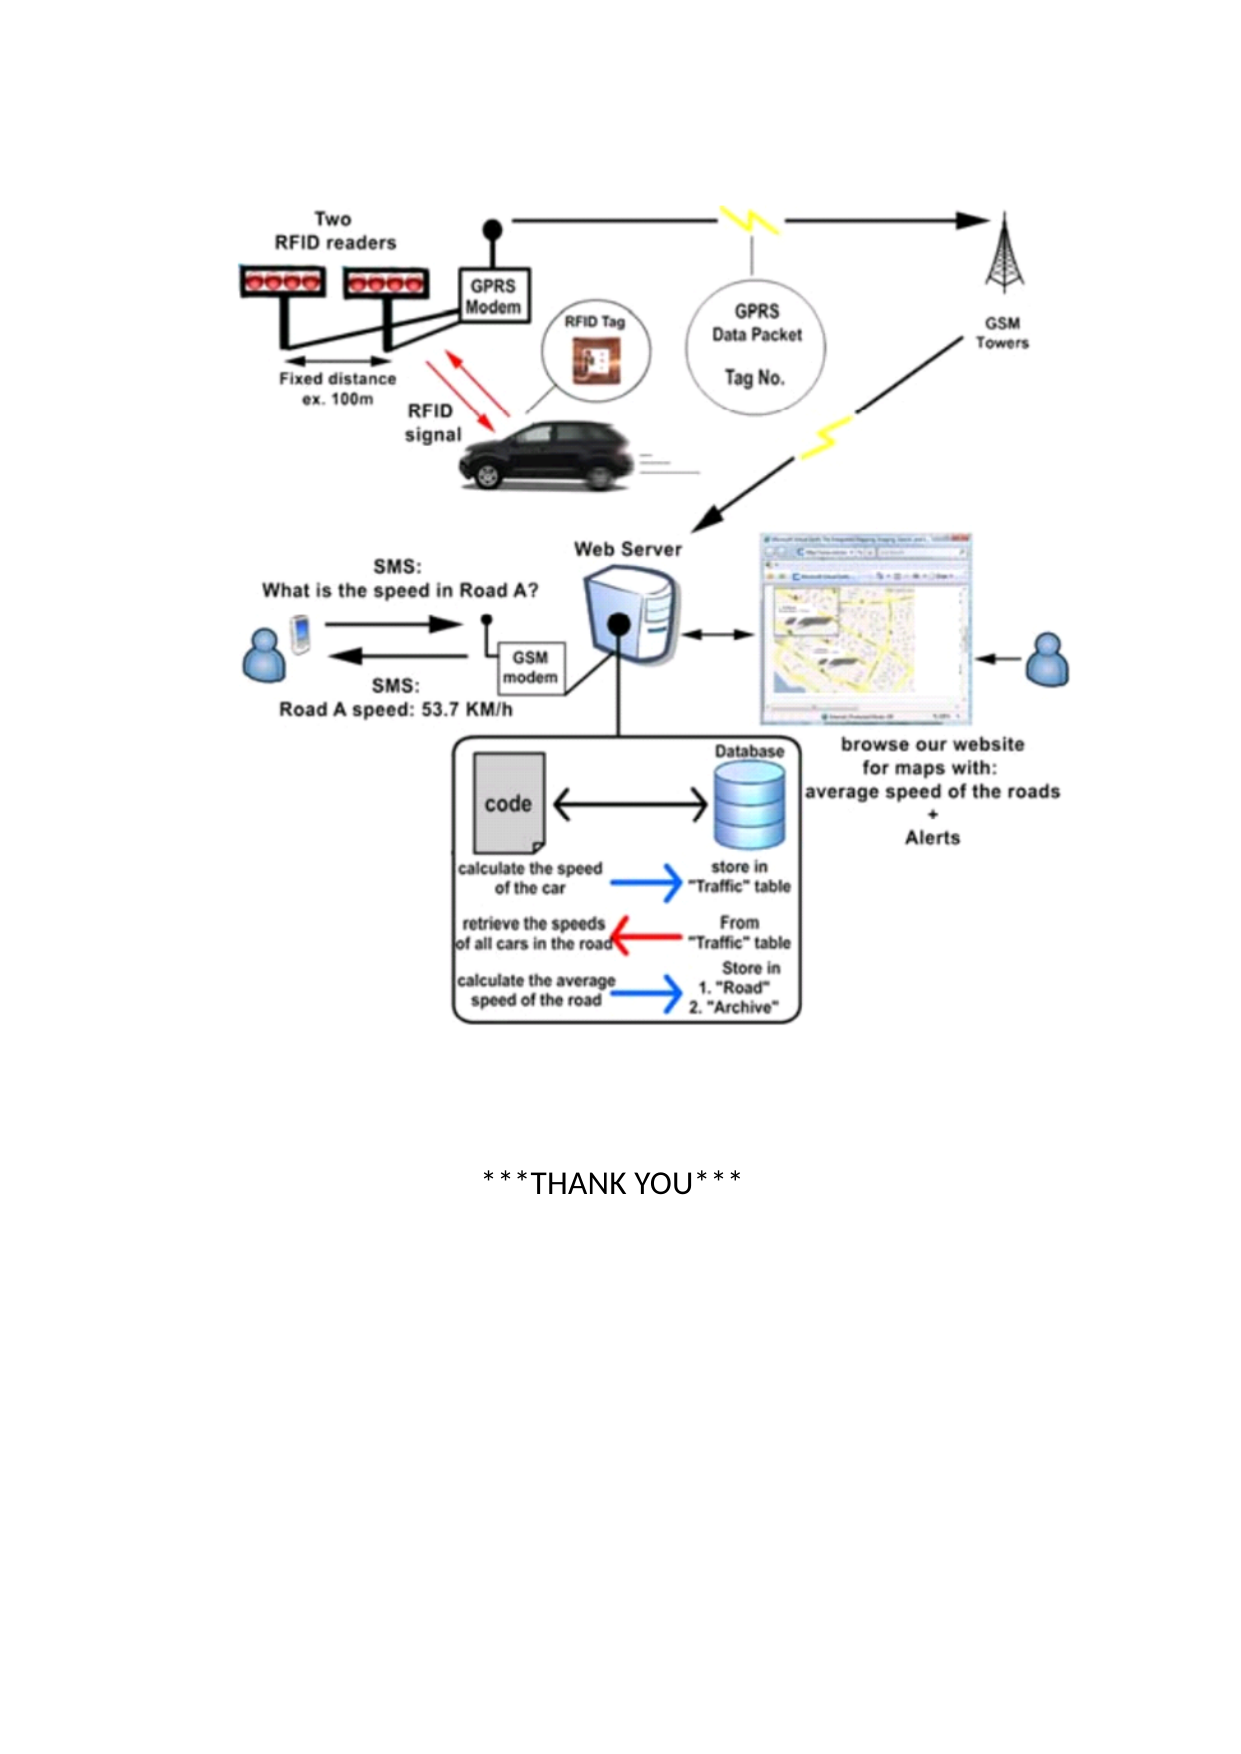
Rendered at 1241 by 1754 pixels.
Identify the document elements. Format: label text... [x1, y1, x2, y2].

text ***THANK YOU*** [187, 1150, 1053, 1215]
